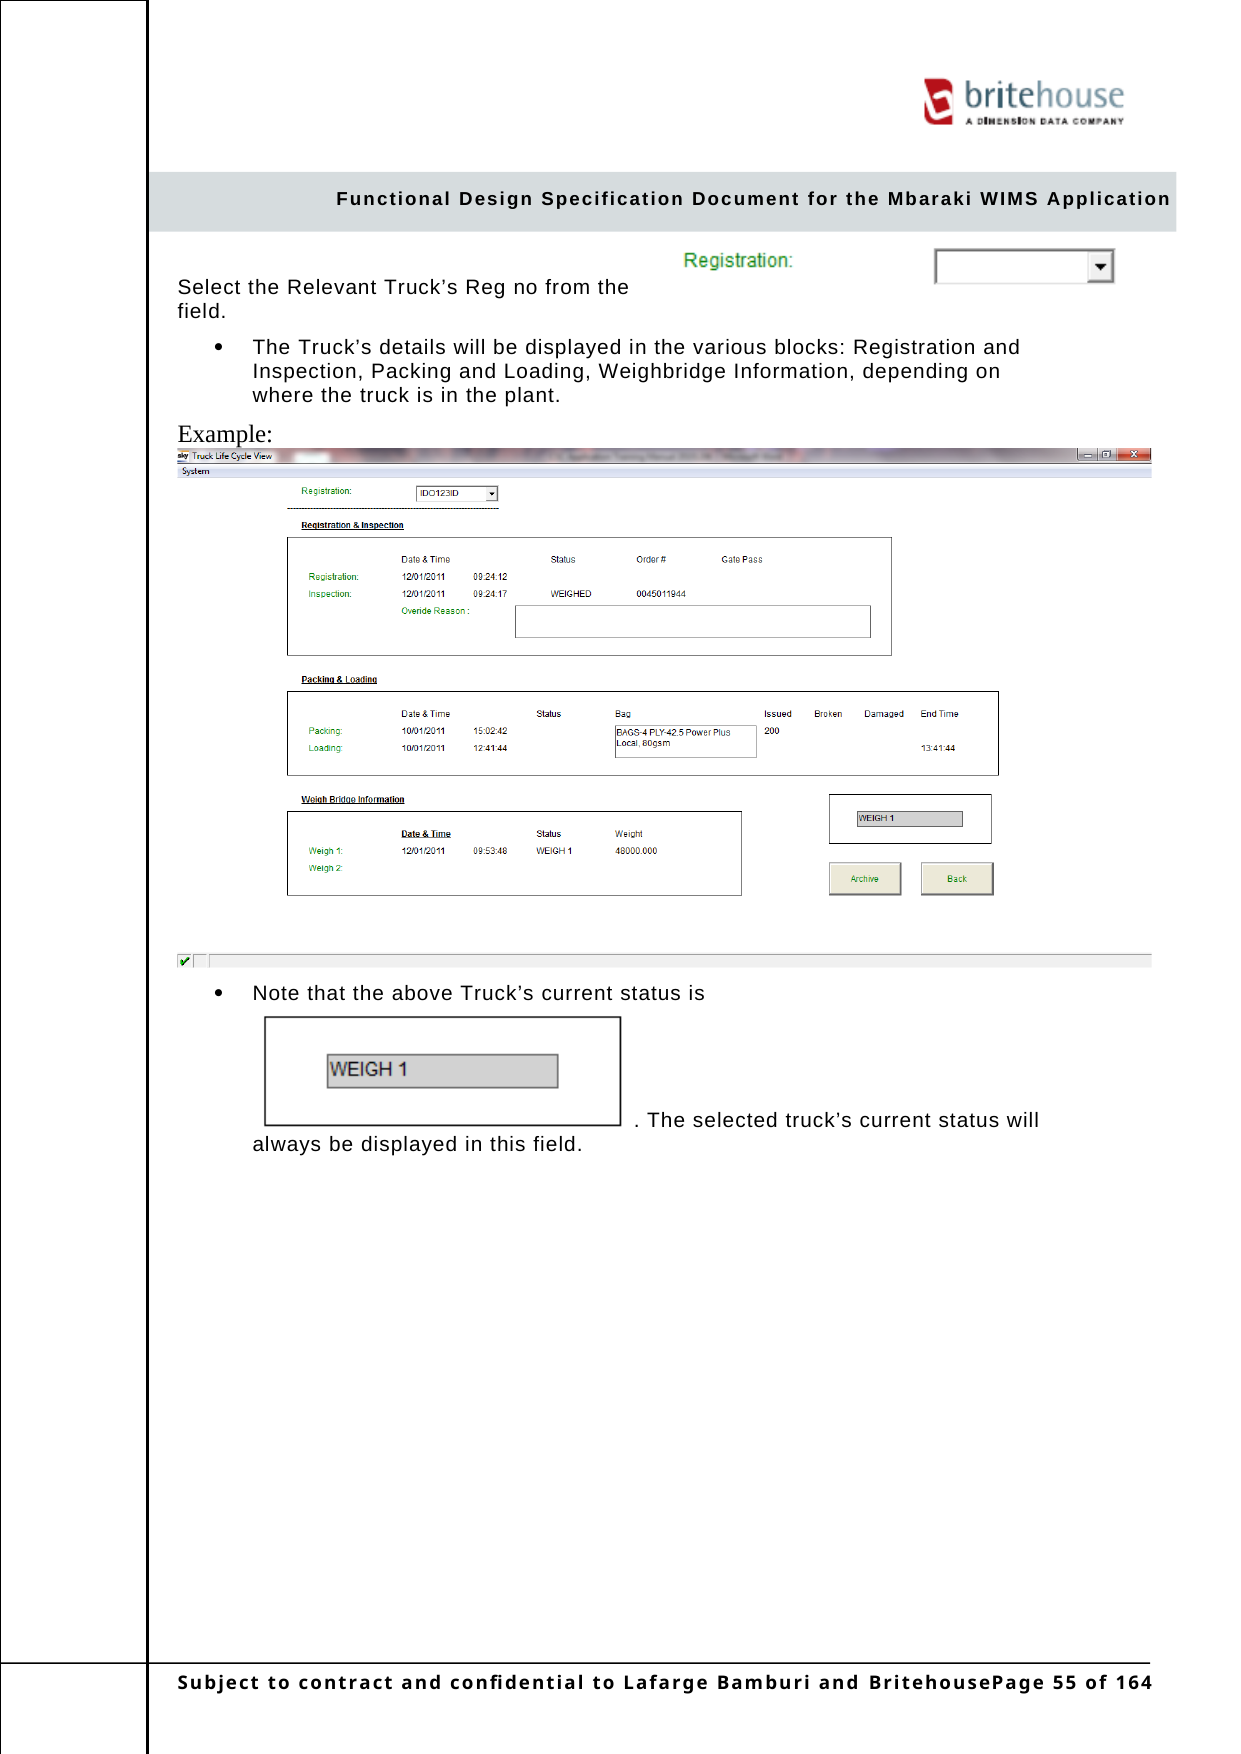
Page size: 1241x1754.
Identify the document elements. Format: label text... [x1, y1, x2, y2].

picture [177, 448, 1152, 968]
list The Truck’s details will be displayed in the various blocks: Registration and Inspection, Packing and Loading, Weighbridge Information, depending on where the truck is in the plant. [215, 335, 1063, 407]
picture [252, 1004, 634, 1128]
picture [908, 58, 1144, 140]
picture [637, 236, 1133, 294]
text Example: [177, 419, 1152, 448]
